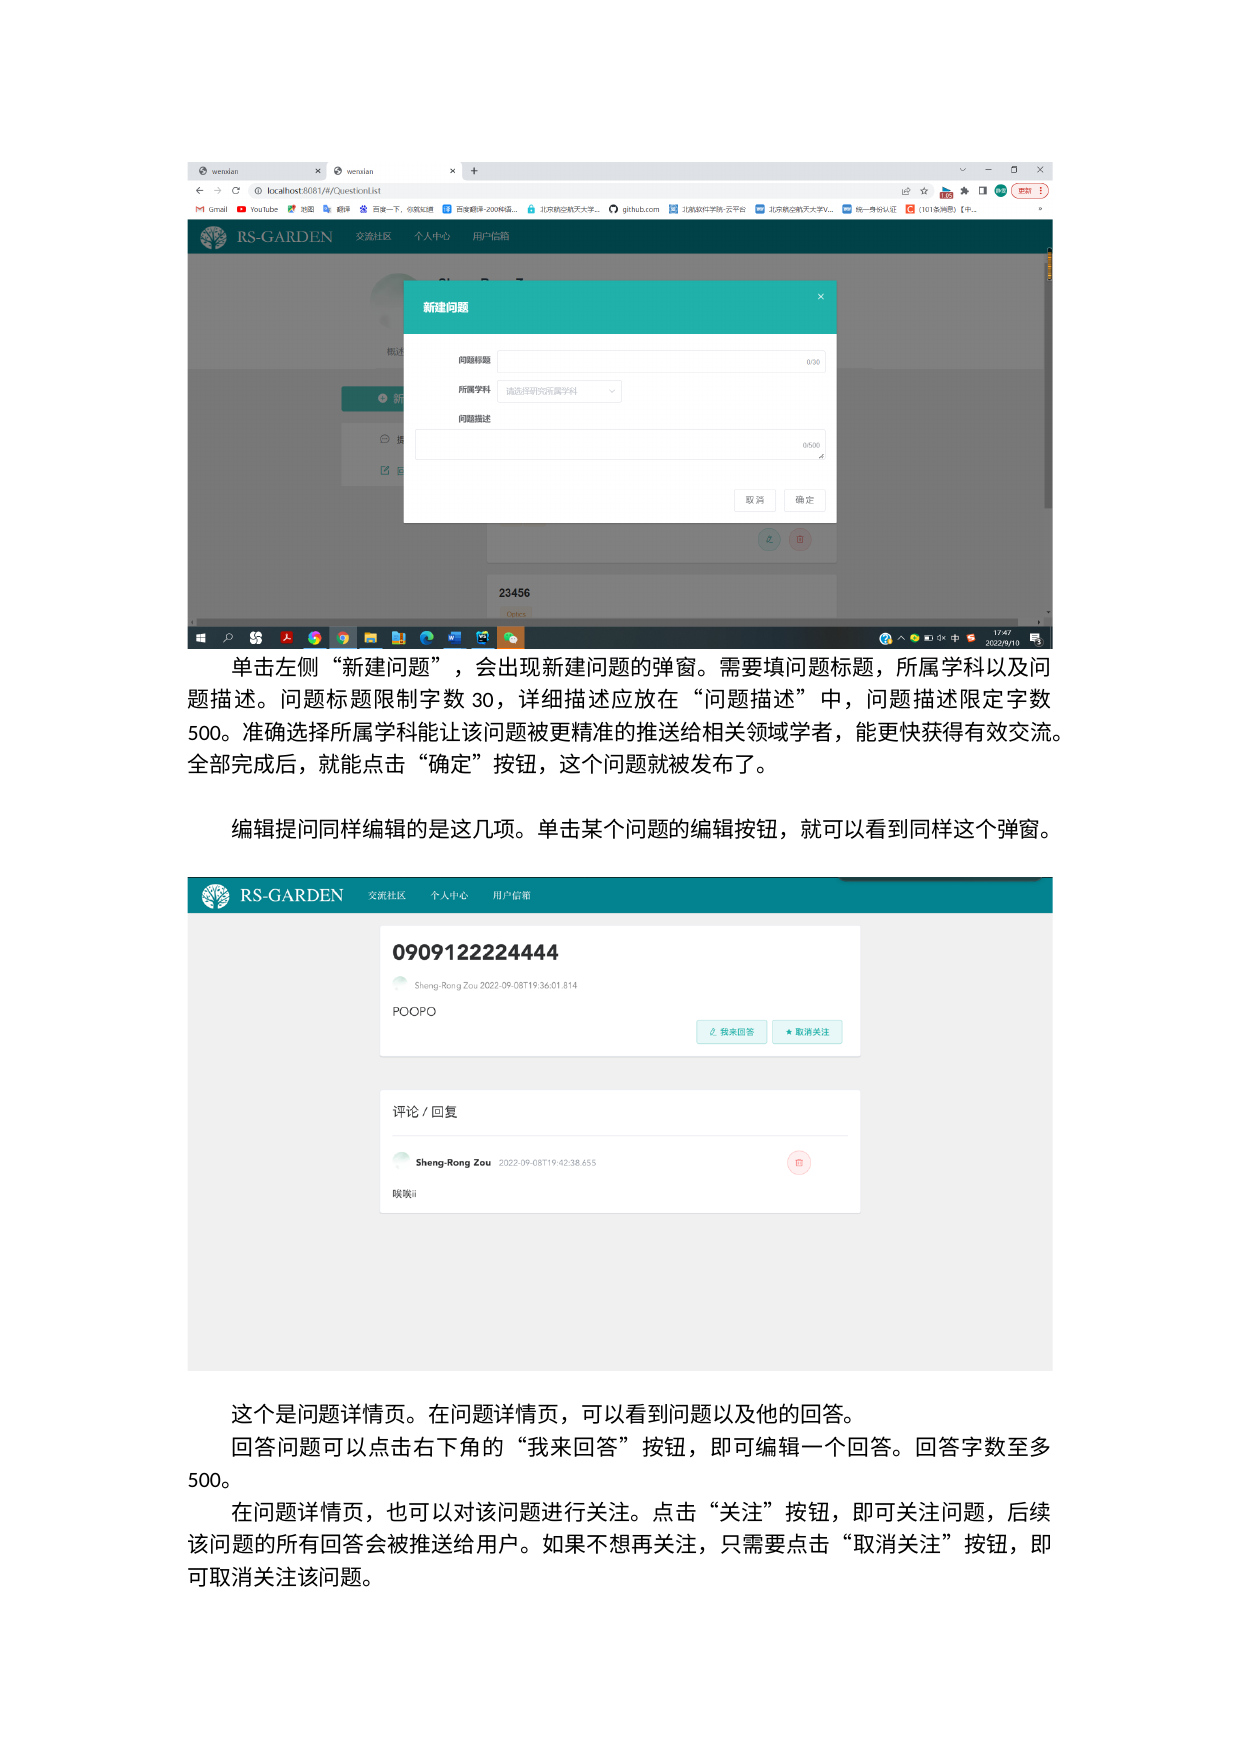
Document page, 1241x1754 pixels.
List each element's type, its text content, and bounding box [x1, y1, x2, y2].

text 回答问题可以点击右下角的“我来回答”按钮，即可编辑一个回答。回答字数至多500。 [187, 1429, 1053, 1494]
picture [187, 877, 1053, 1371]
text 在问题详情页，也可以对该问题进行关注。点击“关注”按钮，即可关注问题，后续该问题的所有回答会被推送给用户。如果不想再关注，只需要点击“取消关注”按钮，即可取消关注该问题。 [187, 1494, 1053, 1592]
text 这个是问题详情页。在问题详情页，可以看到问题以及他的回答。 [187, 1397, 1053, 1429]
text 单击左侧“新建问题”，会出现新建问题的弹窗。需要填问题标题，所属学科以及问题描述。问题标题限制字数30，详细描述应放在“问题描述”中，问题描述限定字数500。准确选择所属学科能让该问题被更精准的推送给相关领域学者，能更快获得有效交流。全部完成后，就能点击“确定”按钮，这个问题就被发布了。 [187, 649, 1053, 779]
picture [187, 162, 1053, 649]
text 编辑提问同样编辑的是这几项。单击某个问题的编辑按钮，就可以看到同样这个弹窗。 [187, 812, 1053, 844]
